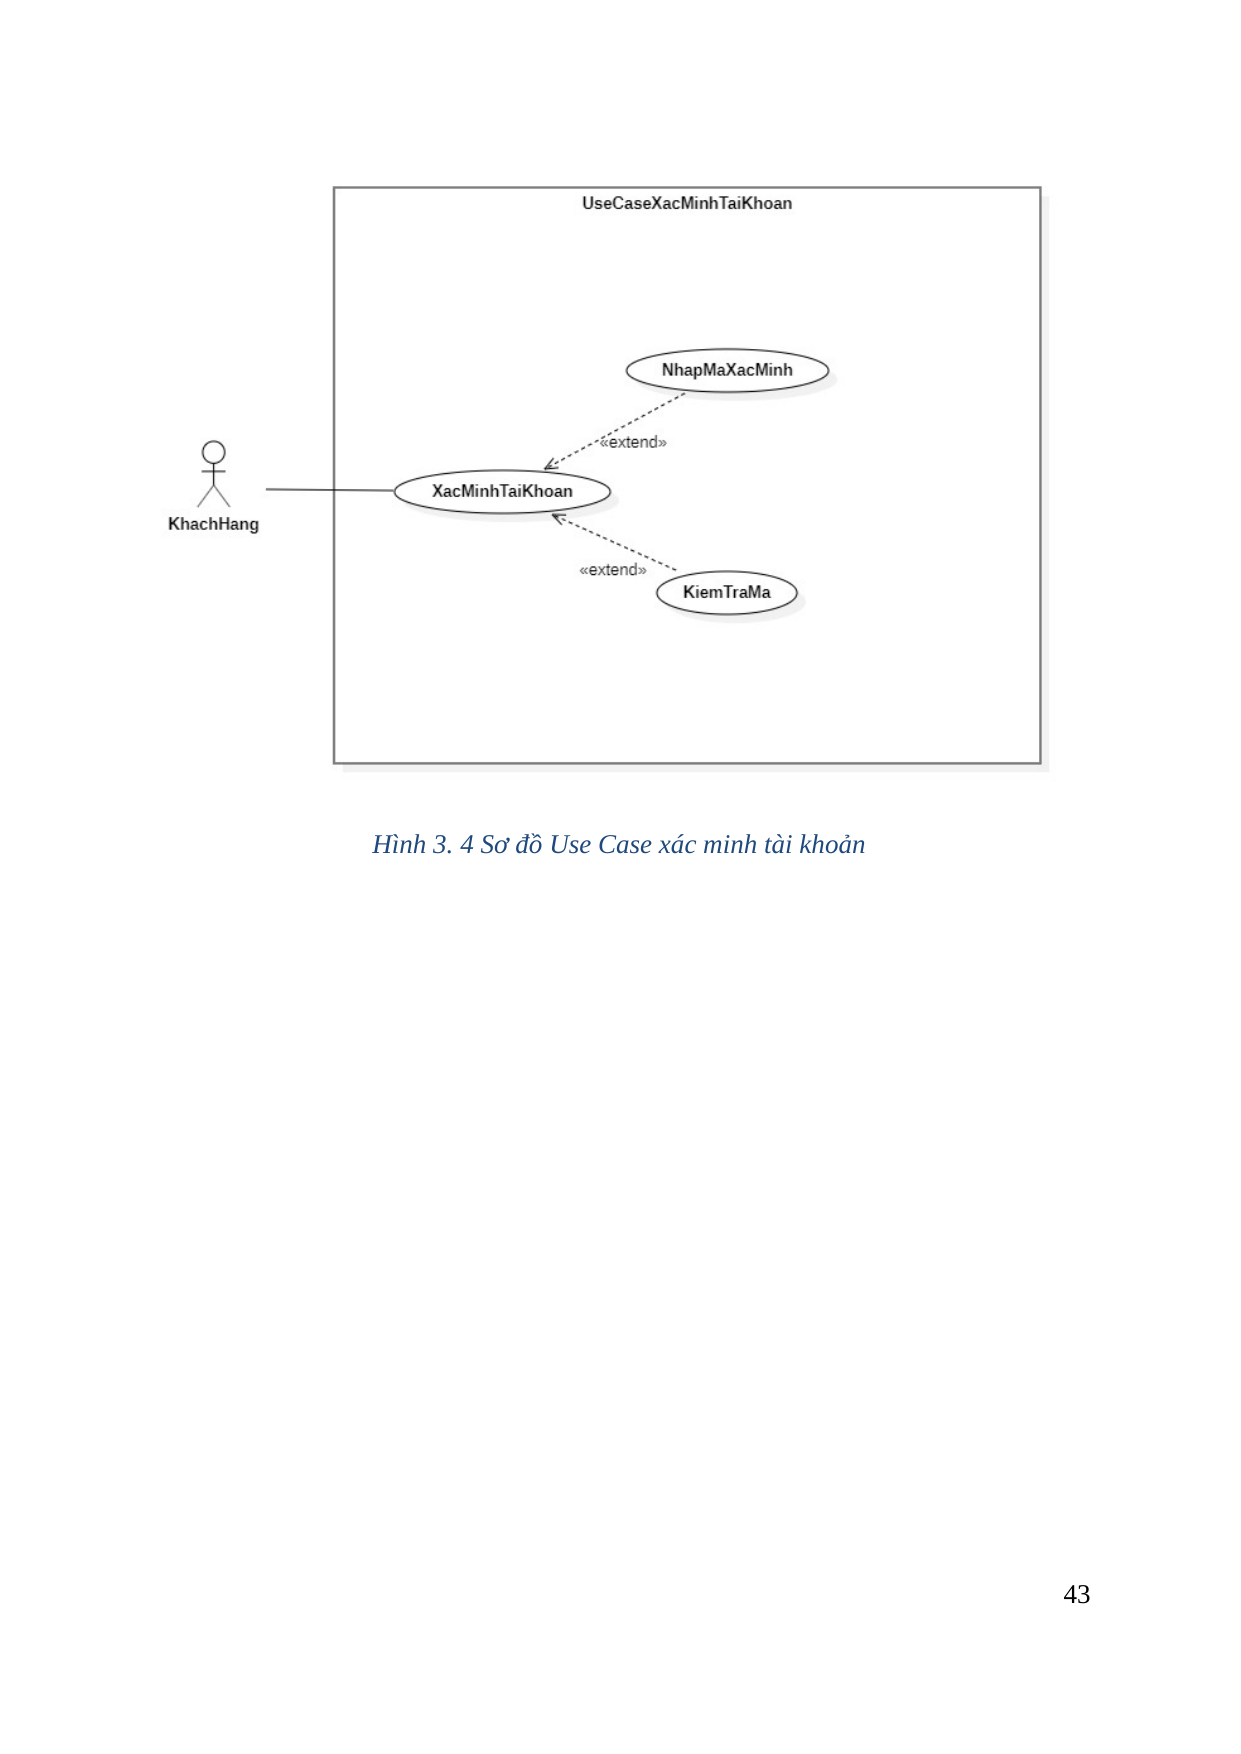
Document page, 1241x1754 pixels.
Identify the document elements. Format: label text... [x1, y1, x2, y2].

text Hình 3. 4 Sơ đồ Use Case xác minh tài khoản [150, 828, 1090, 859]
picture [150, 175, 1091, 814]
